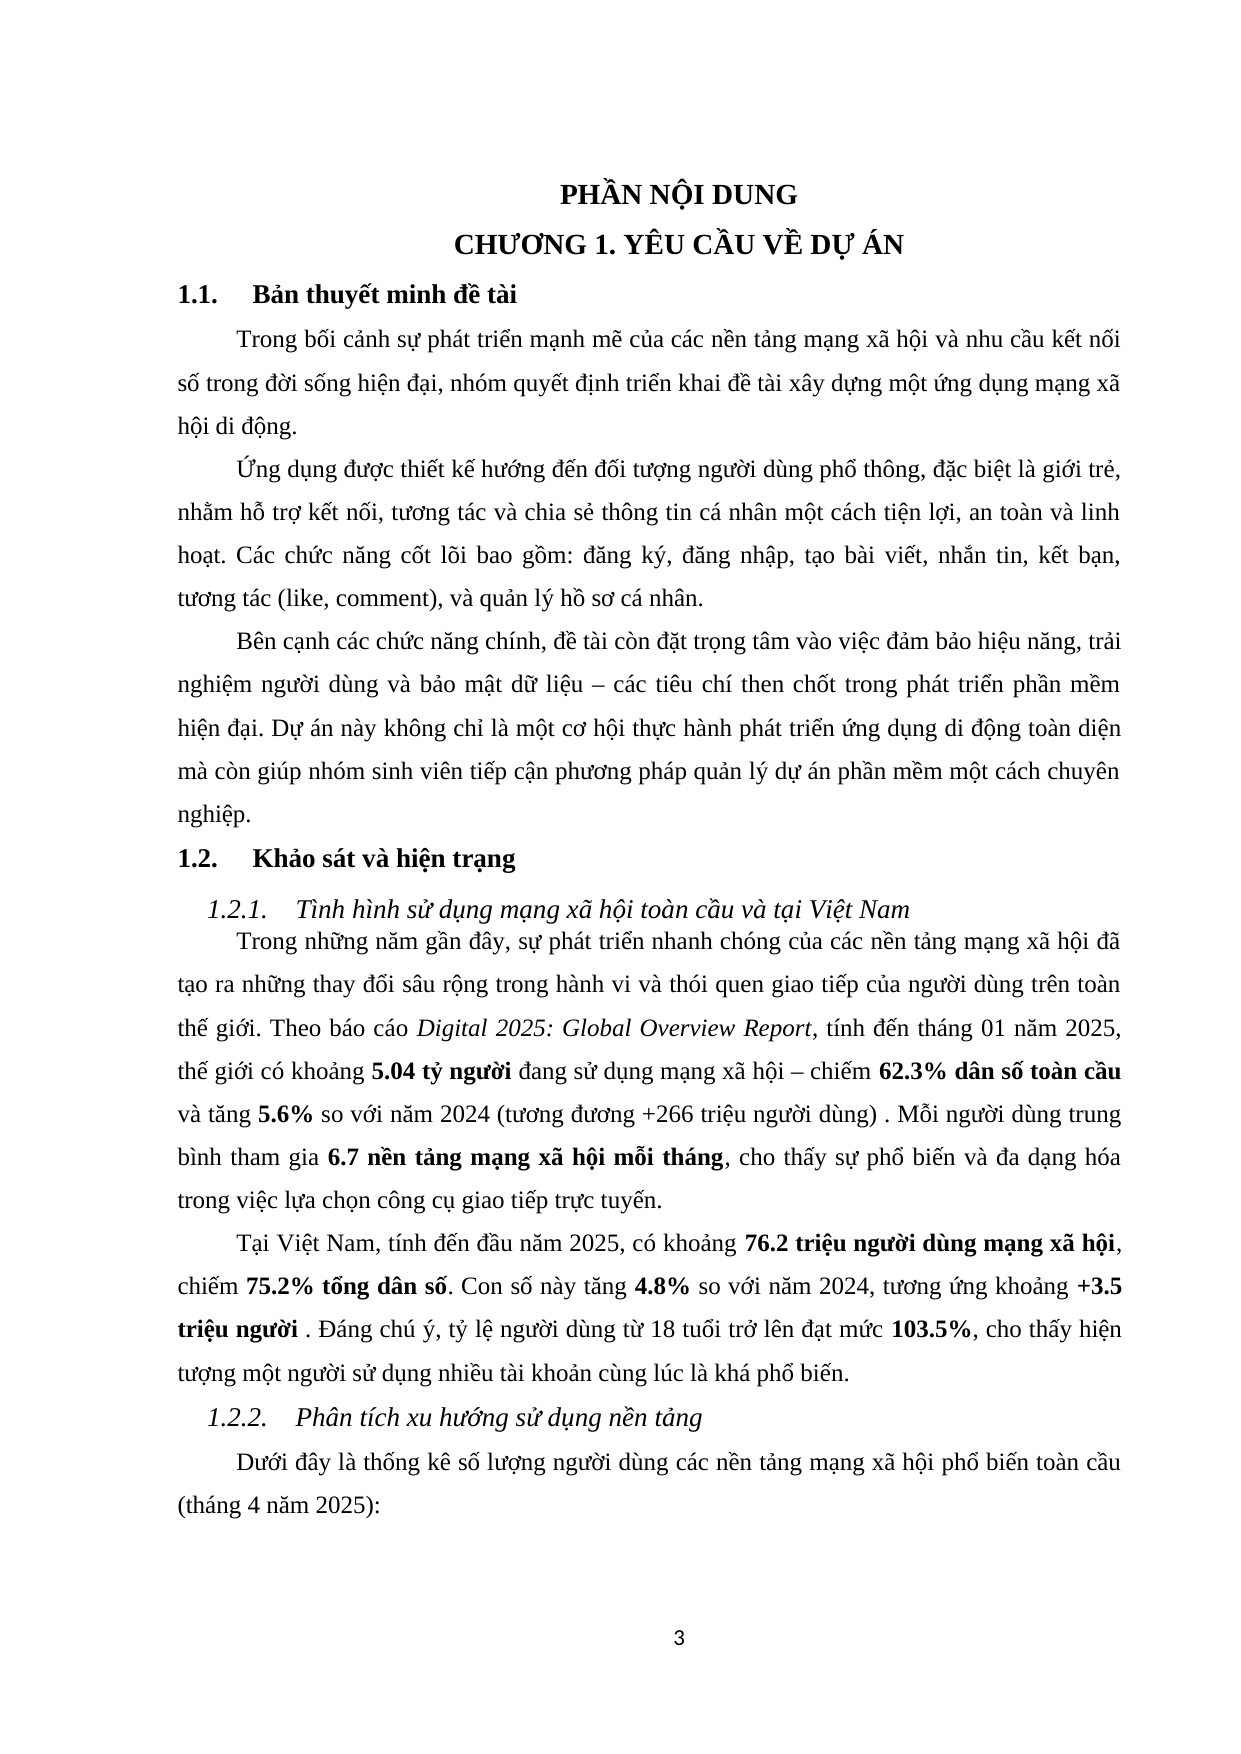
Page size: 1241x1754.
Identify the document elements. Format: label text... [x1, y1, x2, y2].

text Ứng dụng được thiết kế hướng đến đối tượng người dùng phổ thông, đặc biệt là giới trẻ, nhằm hỗ trợ kết nối, tương tác và chia sẻ thông tin cá nhân một cách tiện lợi, an toàn và linh hoạt. Các chức năng cốt lõi bao gồm: đăng ký, đăng nhập, tạo bài viết, nhắn tin, kết bạn, tương tác (like, comment), và quản lý hồ sơ cá nhân. [177, 454, 1122, 612]
subtitle PHẦN NỘI DUNG [177, 177, 1122, 211]
text Dưới đây là thống kê số lượng người dùng các nền tảng mạng xã hội phổ biến toàn cầu (tháng 4 năm 2025): [177, 1447, 1122, 1519]
text Trong bối cảnh sự phát triển mạnh mẽ của các nền tảng mạng xã hội và nhu cầu kết nối số trong đời sống hiện đại, nhóm quyết định triển khai đề tài xây dựng một ứng dụng mạng xã hội di động. [177, 324, 1122, 439]
text Bên cạnh các chức năng chính, đề tài còn đặt trọng tâm vào việc đảm bảo hiệu năng, trải nghiệm người dùng và bảo mật dữ liệu – các tiêu chí then chốt trong phát triển phần mềm hiện đại. Dự án này không chỉ là một cơ hội thực hành phát triển ứng dụng di động toàn diện mà còn giúp nhóm sinh viên tiếp cận phương pháp quản lý dự án phần mềm một cách chuyên nghiệp. [177, 626, 1122, 828]
text Phân tích xu hướng sử dụng nền tảng [207, 1401, 1122, 1432]
text Tại Việt Nam, tính đến đầu năm 2025, có khoảng 76.2 triệu người dùng mạng xã hội, chiếm 75.2% tổng dân số. Con số này tăng 4.8% so với năm 2024, tương ứng khoảng +3.5 triệu người . Đáng chú ý, tỷ lệ người dùng từ 18 tuổi trở lên đạt mức 103.5%, cho thấy hiện tượng một người sử dụng nhiều tài khoản cùng lúc là khá phổ biến. [177, 1228, 1122, 1386]
text Khảo sát và hiện trạng [177, 842, 1122, 873]
subtitle CHƯƠNG 1. YÊU CẦU VỀ DỰ ÁN [177, 227, 1122, 261]
text Tình hình sử dụng mạng xã hội toàn cầu và tại Việt Nam [207, 893, 1122, 924]
text Trong những năm gần đây, sự phát triển nhanh chóng của các nền tảng mạng xã hội đã tạo ra những thay đổi sâu rộng trong hành vi và thói quen giao tiếp của người dùng trên toàn thế giới. Theo báo cáo Digital 2025: Global Overview Report, tính đến tháng 01 năm 2025, thế giới có khoảng 5.04 tỷ người đang sử dụng mạng xã hội – chiếm 62.3% dân số toàn cầu và tăng 5.6% so với năm 2024 (tương đương +266 triệu người dùng) . Mỗi người dùng trung bình tham gia 6.7 nền tảng mạng xã hội mỗi tháng, cho thấy sự phổ biến và đa dạng hóa trong việc lựa chọn công cụ giao tiếp trực tuyến. [177, 926, 1122, 1214]
text Bản thuyết minh đề tài [177, 278, 1122, 309]
